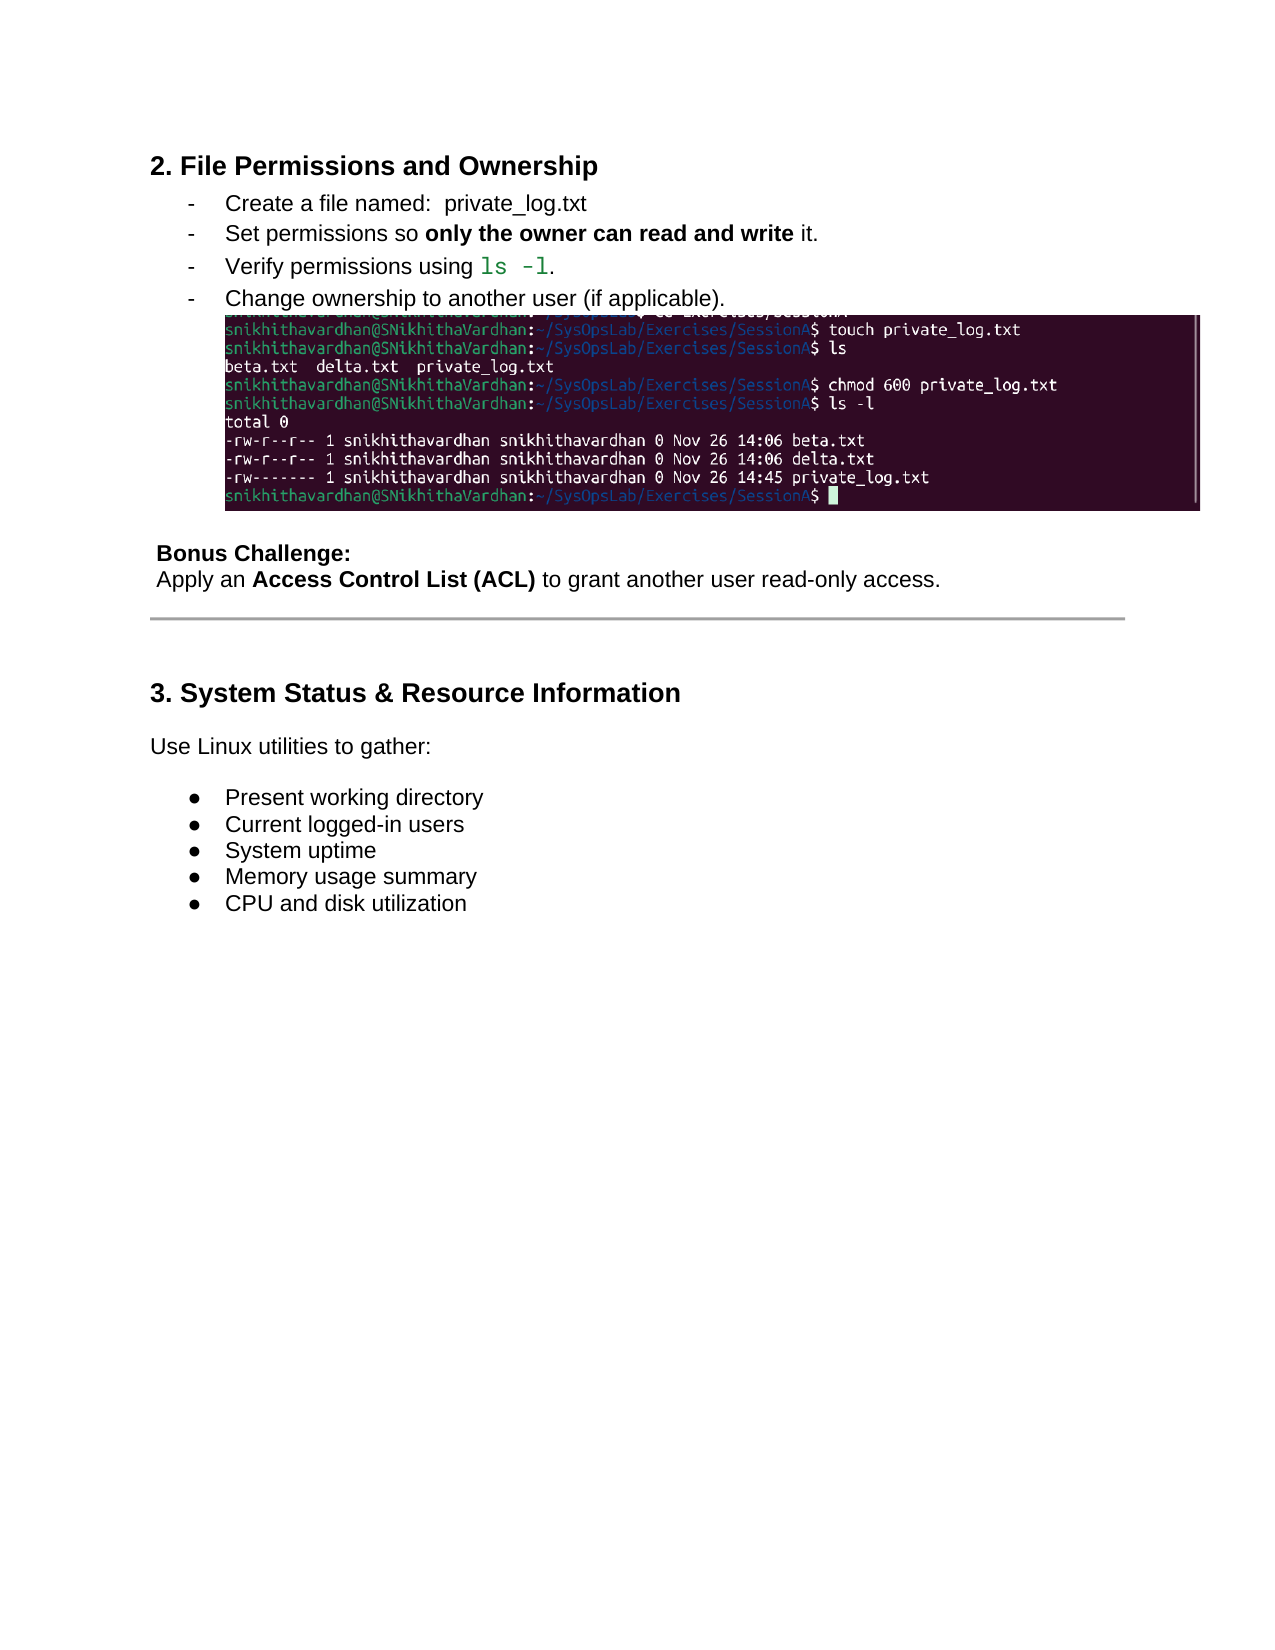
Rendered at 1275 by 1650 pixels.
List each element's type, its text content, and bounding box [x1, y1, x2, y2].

text Bonus Challenge: Apply an Access Control List (ACL) to grant another user read-only access. [150, 539, 1125, 592]
list Memory usage summary [187, 863, 1125, 890]
subtitle 3. System Status & Resource Information [150, 677, 1125, 708]
list Verify permissions using ls -l. [187, 250, 1125, 280]
picture [225, 315, 1200, 511]
text Use Linux utilities to gather: [150, 733, 1125, 759]
list Current logged-in users [187, 811, 1125, 837]
subtitle 2. File Permissions and Ownership [150, 150, 1125, 181]
list CPU and disk utilization [187, 890, 1125, 916]
list System uptime [187, 837, 1125, 863]
list Create a file named: private_log.txt [187, 189, 1125, 216]
list Present working directory [187, 784, 1125, 811]
list Set permissions so only the owner can read and write it. [187, 220, 1125, 246]
